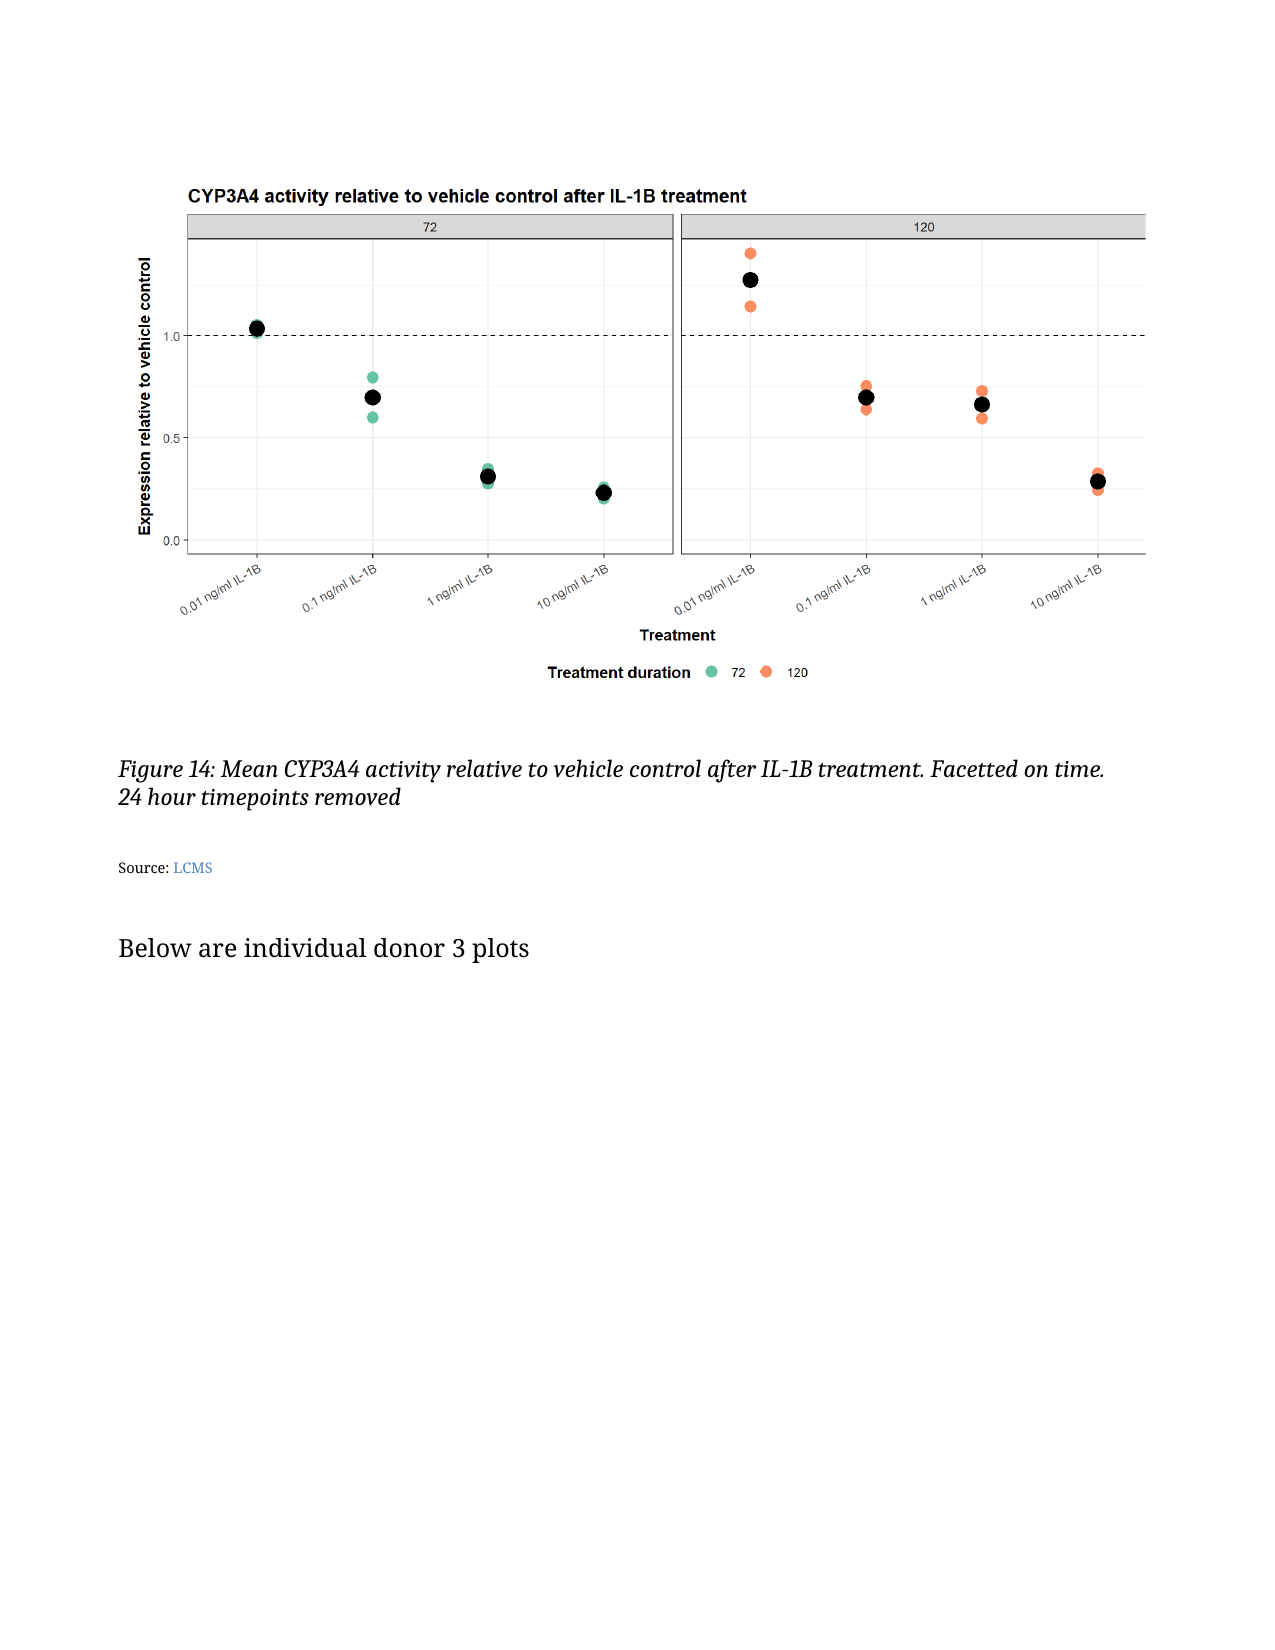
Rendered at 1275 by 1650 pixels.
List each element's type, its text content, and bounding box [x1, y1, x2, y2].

text Source: LCMS [118, 843, 1157, 877]
picture [137, 181, 1146, 700]
text Below are individual donor 3 plots [118, 930, 1157, 964]
table_header Figure 14: Mean CYP3A4 activity relative to vehicle control after IL-1B treatment. Facetted on time. 24 hour timepoints removed [107, 177, 1146, 824]
